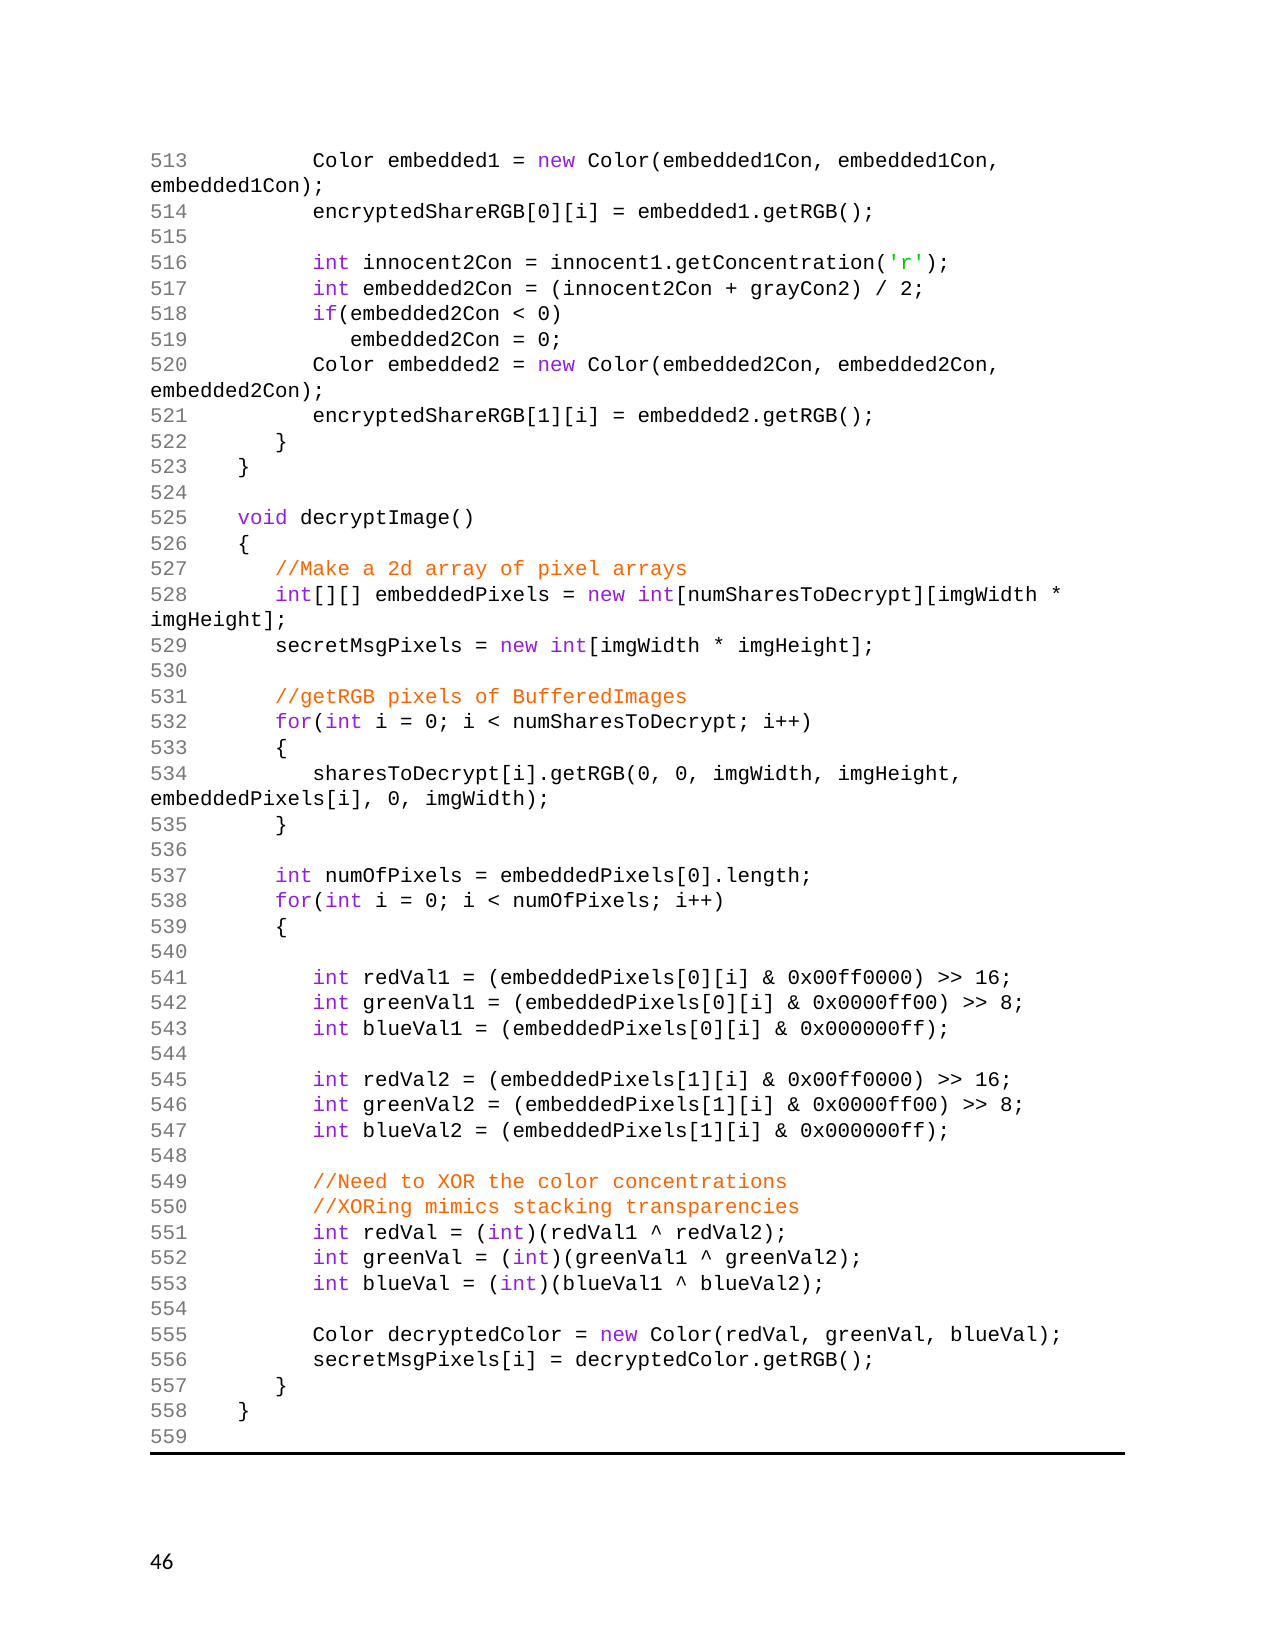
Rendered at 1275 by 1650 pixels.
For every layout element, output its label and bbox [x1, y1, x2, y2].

text [150, 150, 1125, 1452]
